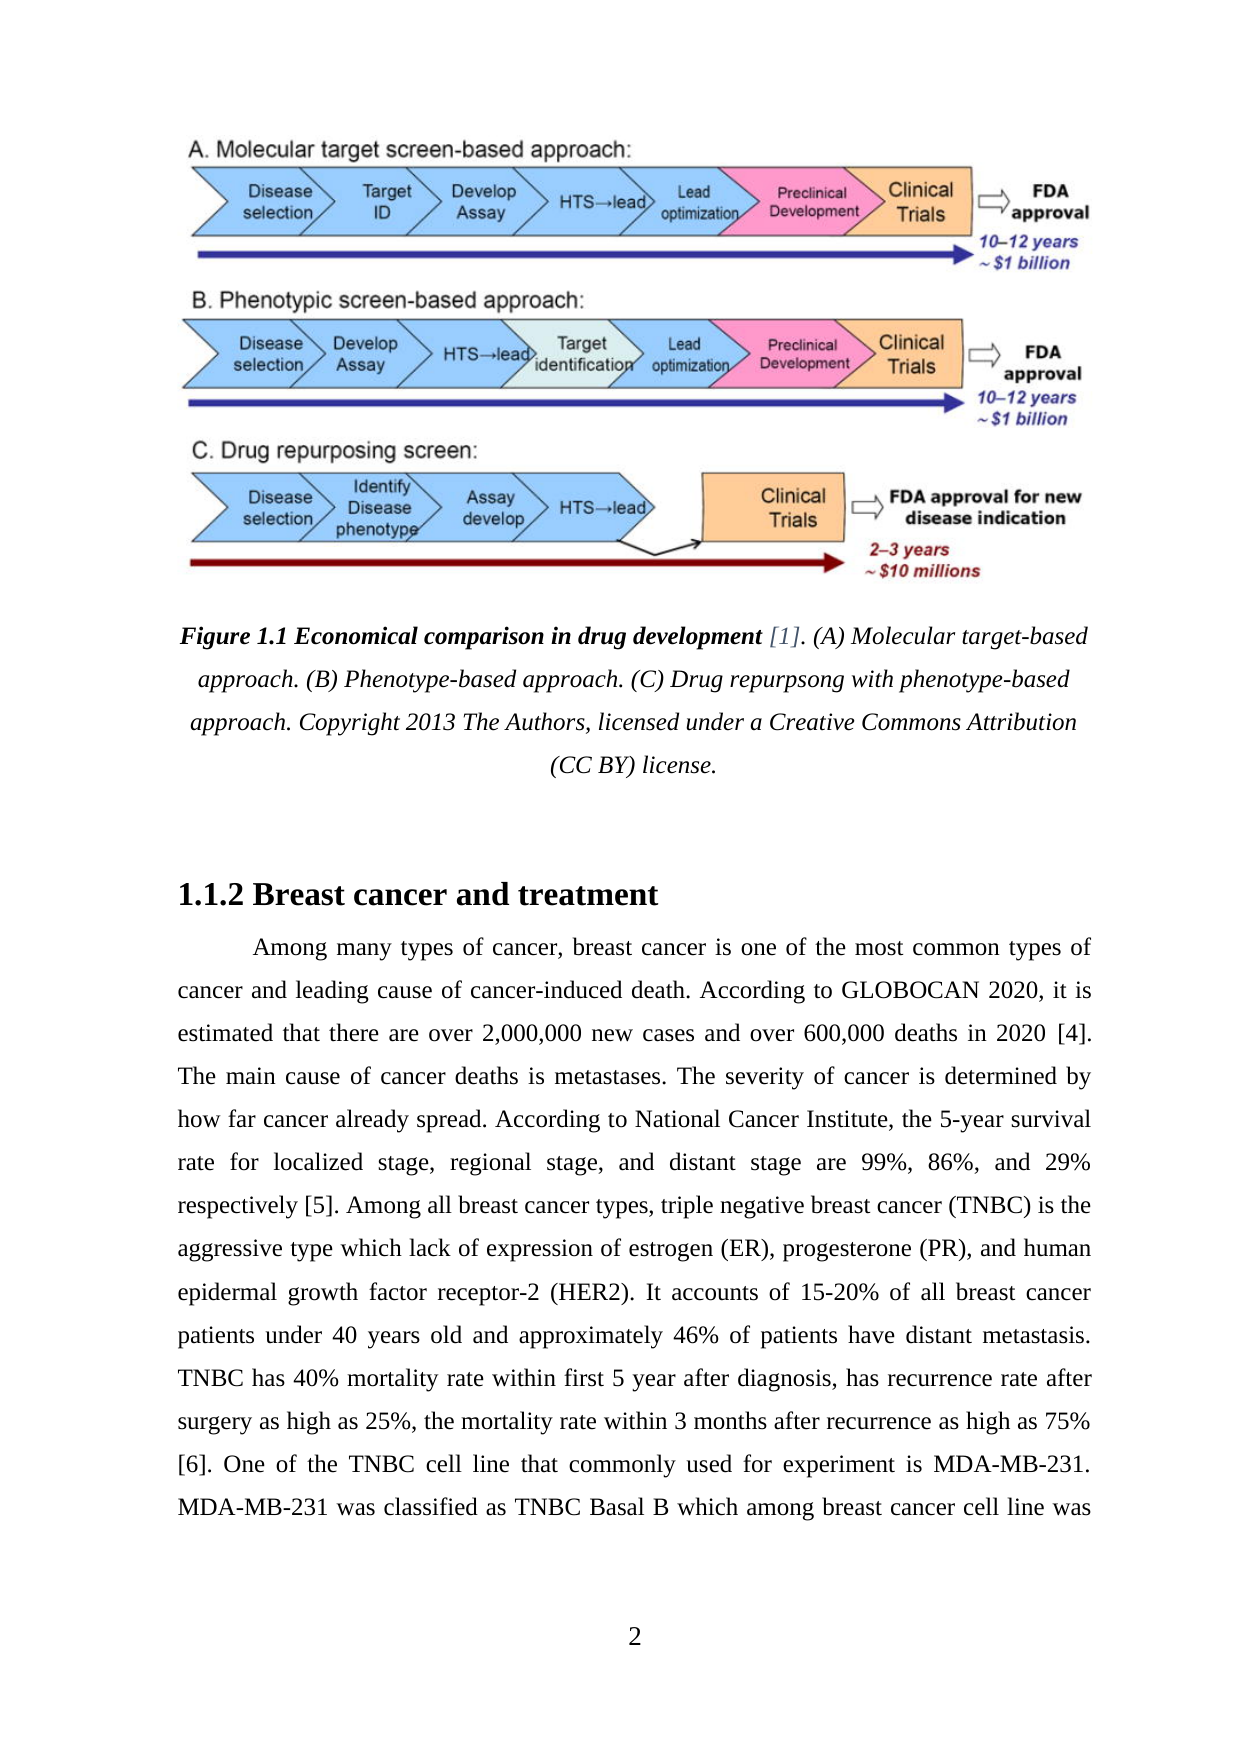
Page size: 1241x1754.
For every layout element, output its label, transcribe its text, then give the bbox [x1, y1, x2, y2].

subtitle 1.1.2 Breast cancer and treatment [177, 874, 1092, 912]
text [177, 932, 1092, 1521]
picture [177, 135, 1093, 591]
text Figure 1.1 Economical comparison in drug development [1]. (A) Molecular target-based approach. (B) Phenotype-based approach. (C) Drug repurpsong with phenotype-based approach. Copyright 2013 The Authors, licensed under a Creative Commons Attribution (CC BY) license. [177, 621, 1092, 779]
